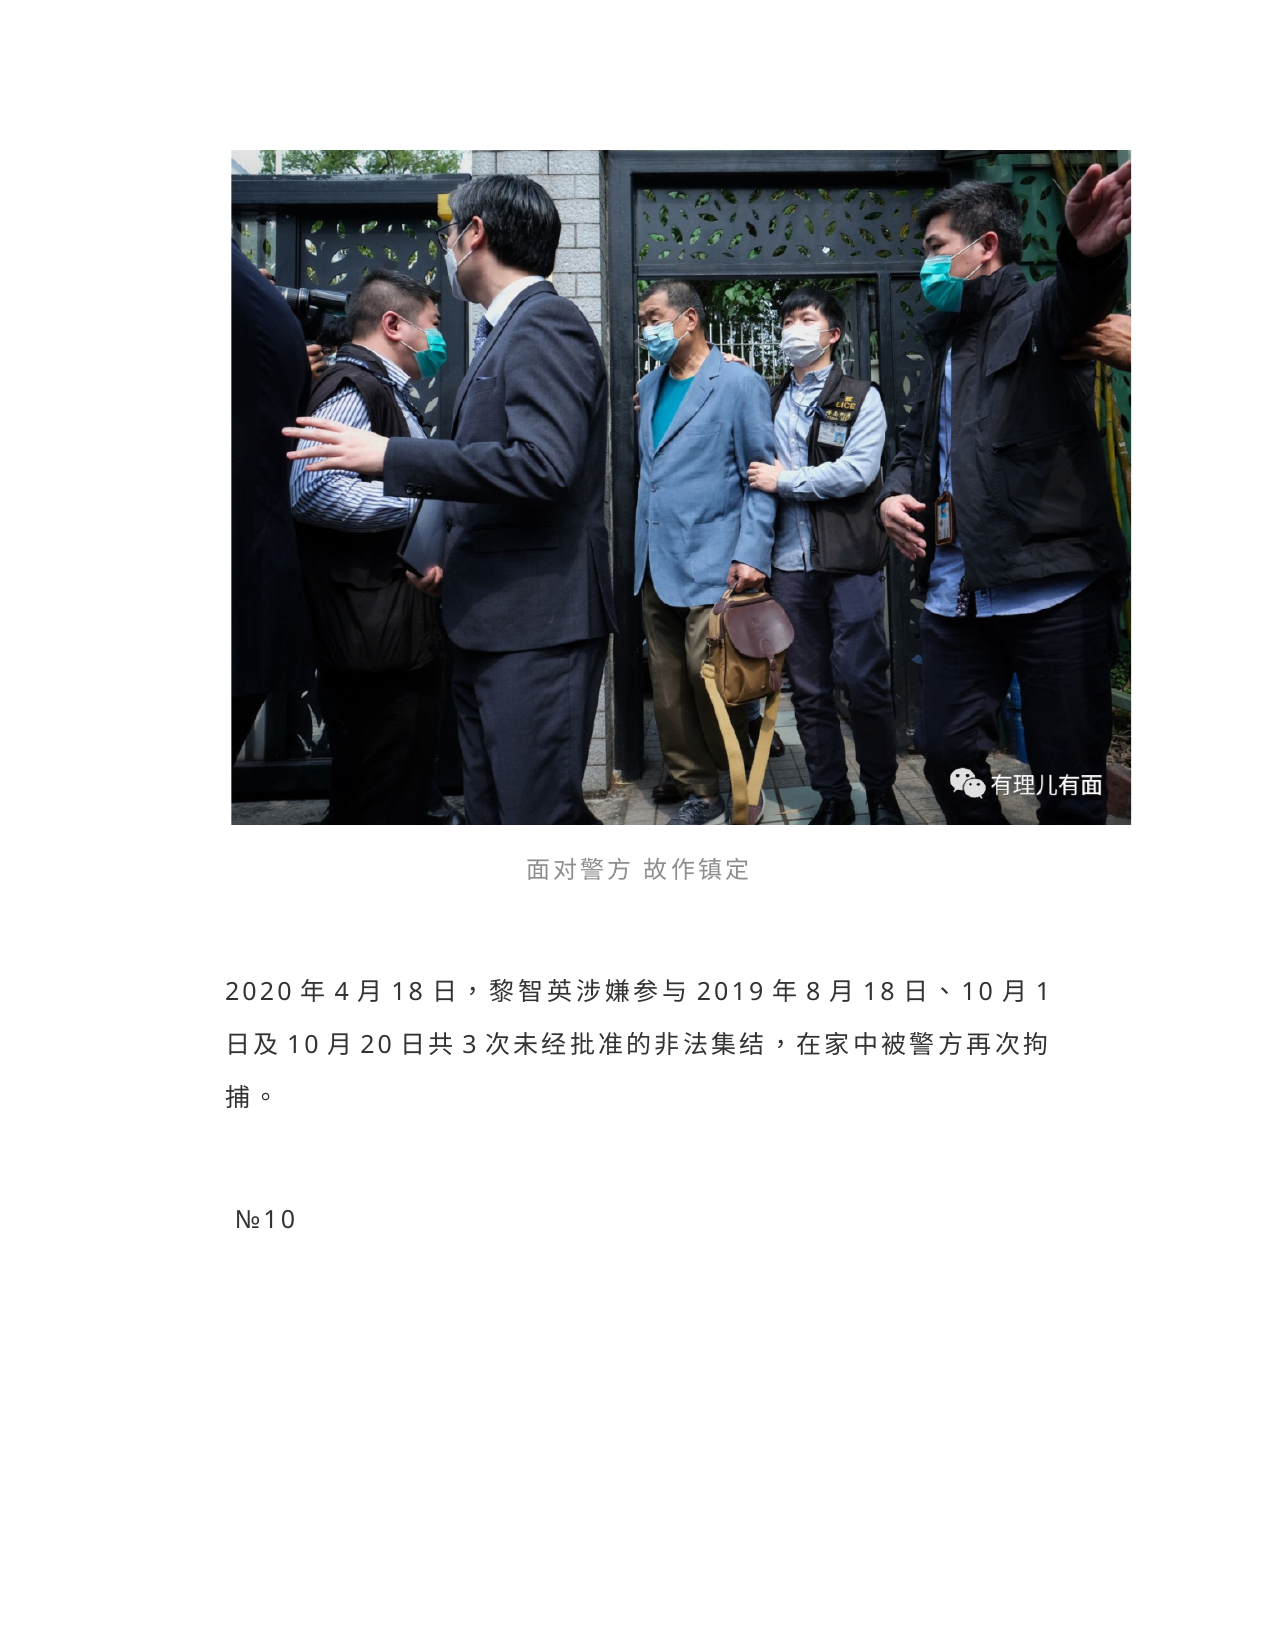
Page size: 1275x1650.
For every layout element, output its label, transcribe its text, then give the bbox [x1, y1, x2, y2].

text 面对警方 故作镇定 [225, 833, 1050, 886]
text №10 [225, 1183, 1050, 1236]
picture [231, 150, 1132, 825]
text 2020年4月18日，黎智英涉嫌参与2019年8月18日、10月1日及10月20日共3次未经批准的非法集结，在家中被警方再次拘捕。 [225, 955, 1050, 1114]
